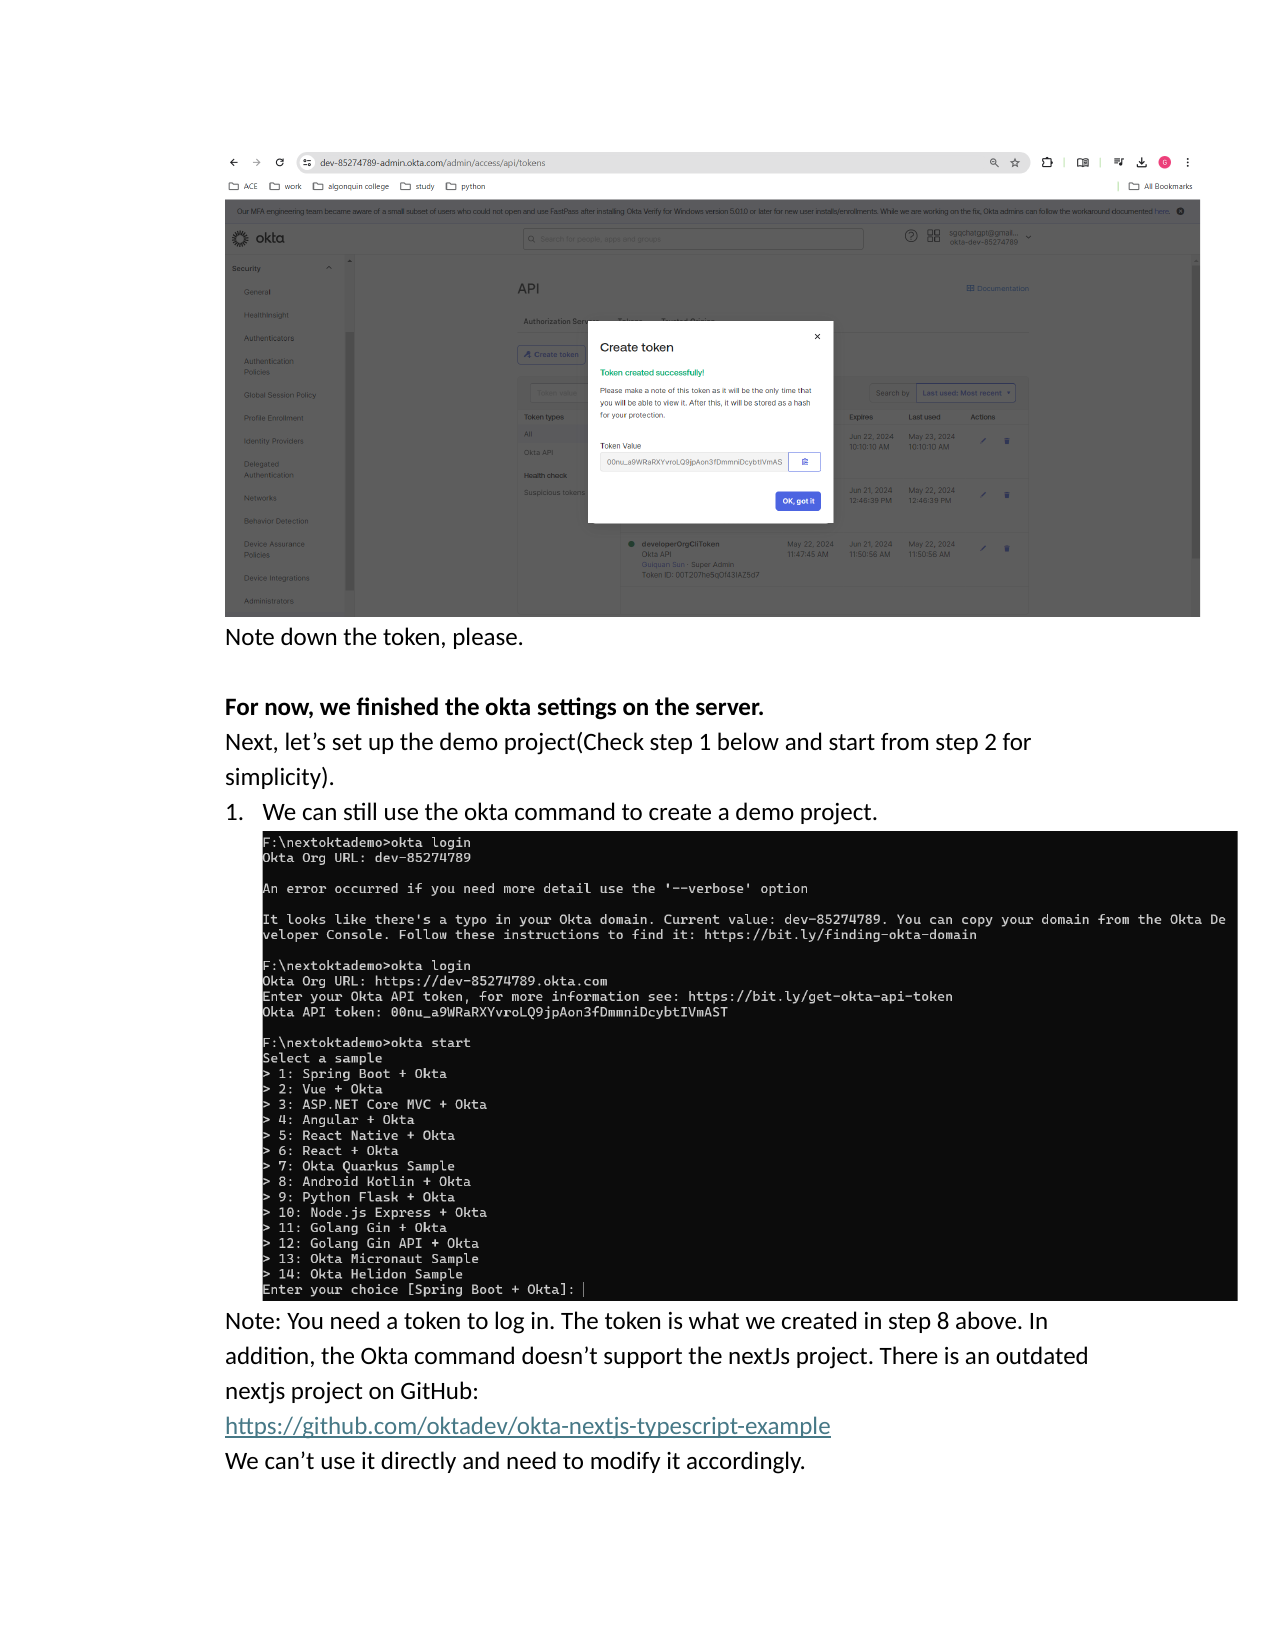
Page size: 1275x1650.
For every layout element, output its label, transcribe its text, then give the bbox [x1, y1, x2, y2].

list We can’t use it directly and need to modify it accordingly. [225, 1445, 1125, 1475]
list We can still use the okta command to create a demo project. [225, 797, 1125, 827]
list Next, let’s set up the demo project(Check step 1 below and start from step 2 for simplicity). [225, 727, 1125, 792]
list https://github.com/oktadev/okta-nextjs-typescript-example [225, 1410, 1125, 1440]
list Note down the token, please. [225, 622, 1125, 652]
picture [225, 150, 1200, 617]
list For now, we finished the okta settings on the server. [225, 692, 1125, 722]
picture [262, 831, 1238, 1301]
list Note: You need a token to log in. The token is what we created in step 8 above. In addition, the Okta command doesn’t support the nextJs project. There is an outdated nextjs project on GitHub: [225, 1305, 1125, 1405]
